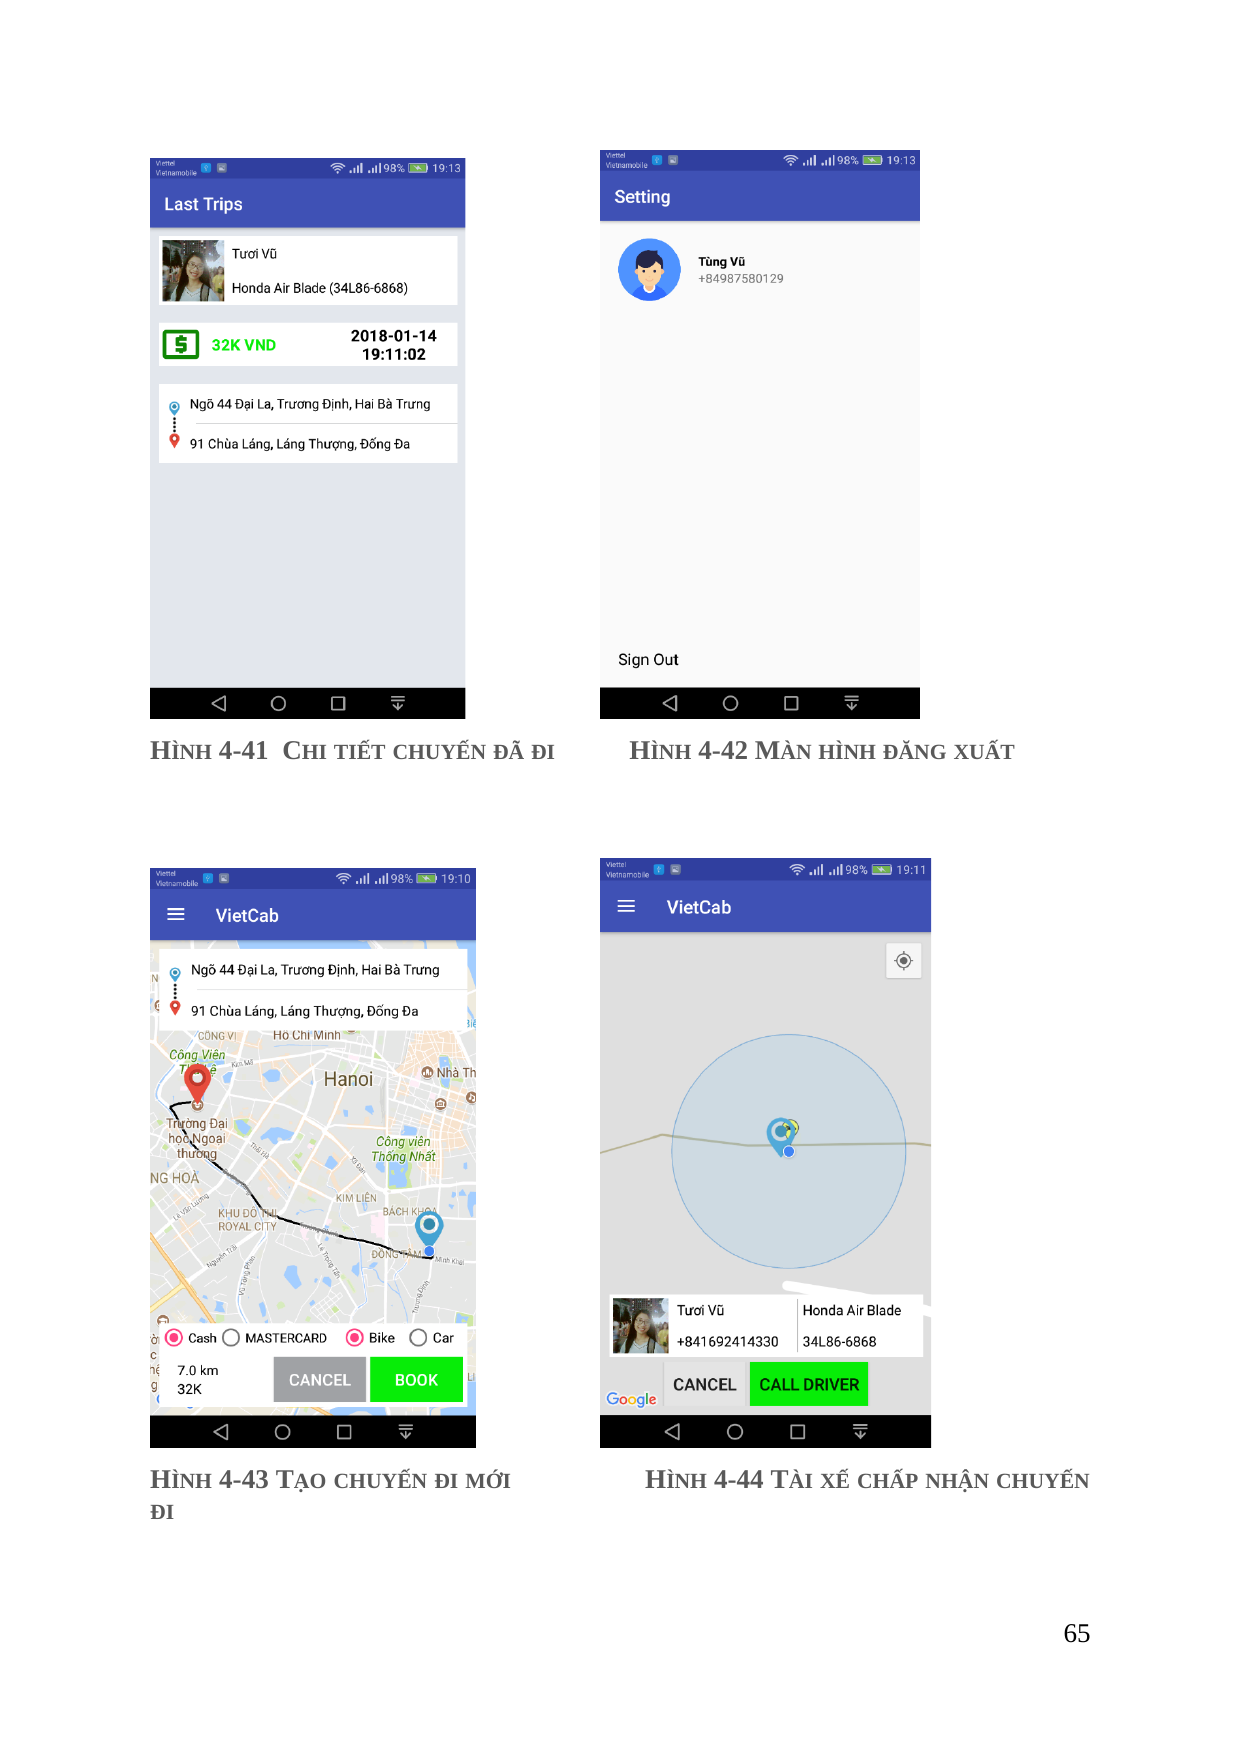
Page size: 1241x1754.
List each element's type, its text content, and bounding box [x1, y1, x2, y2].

picture [600, 150, 920, 719]
picture [150, 158, 466, 719]
picture [600, 858, 932, 1448]
picture [150, 868, 476, 1448]
